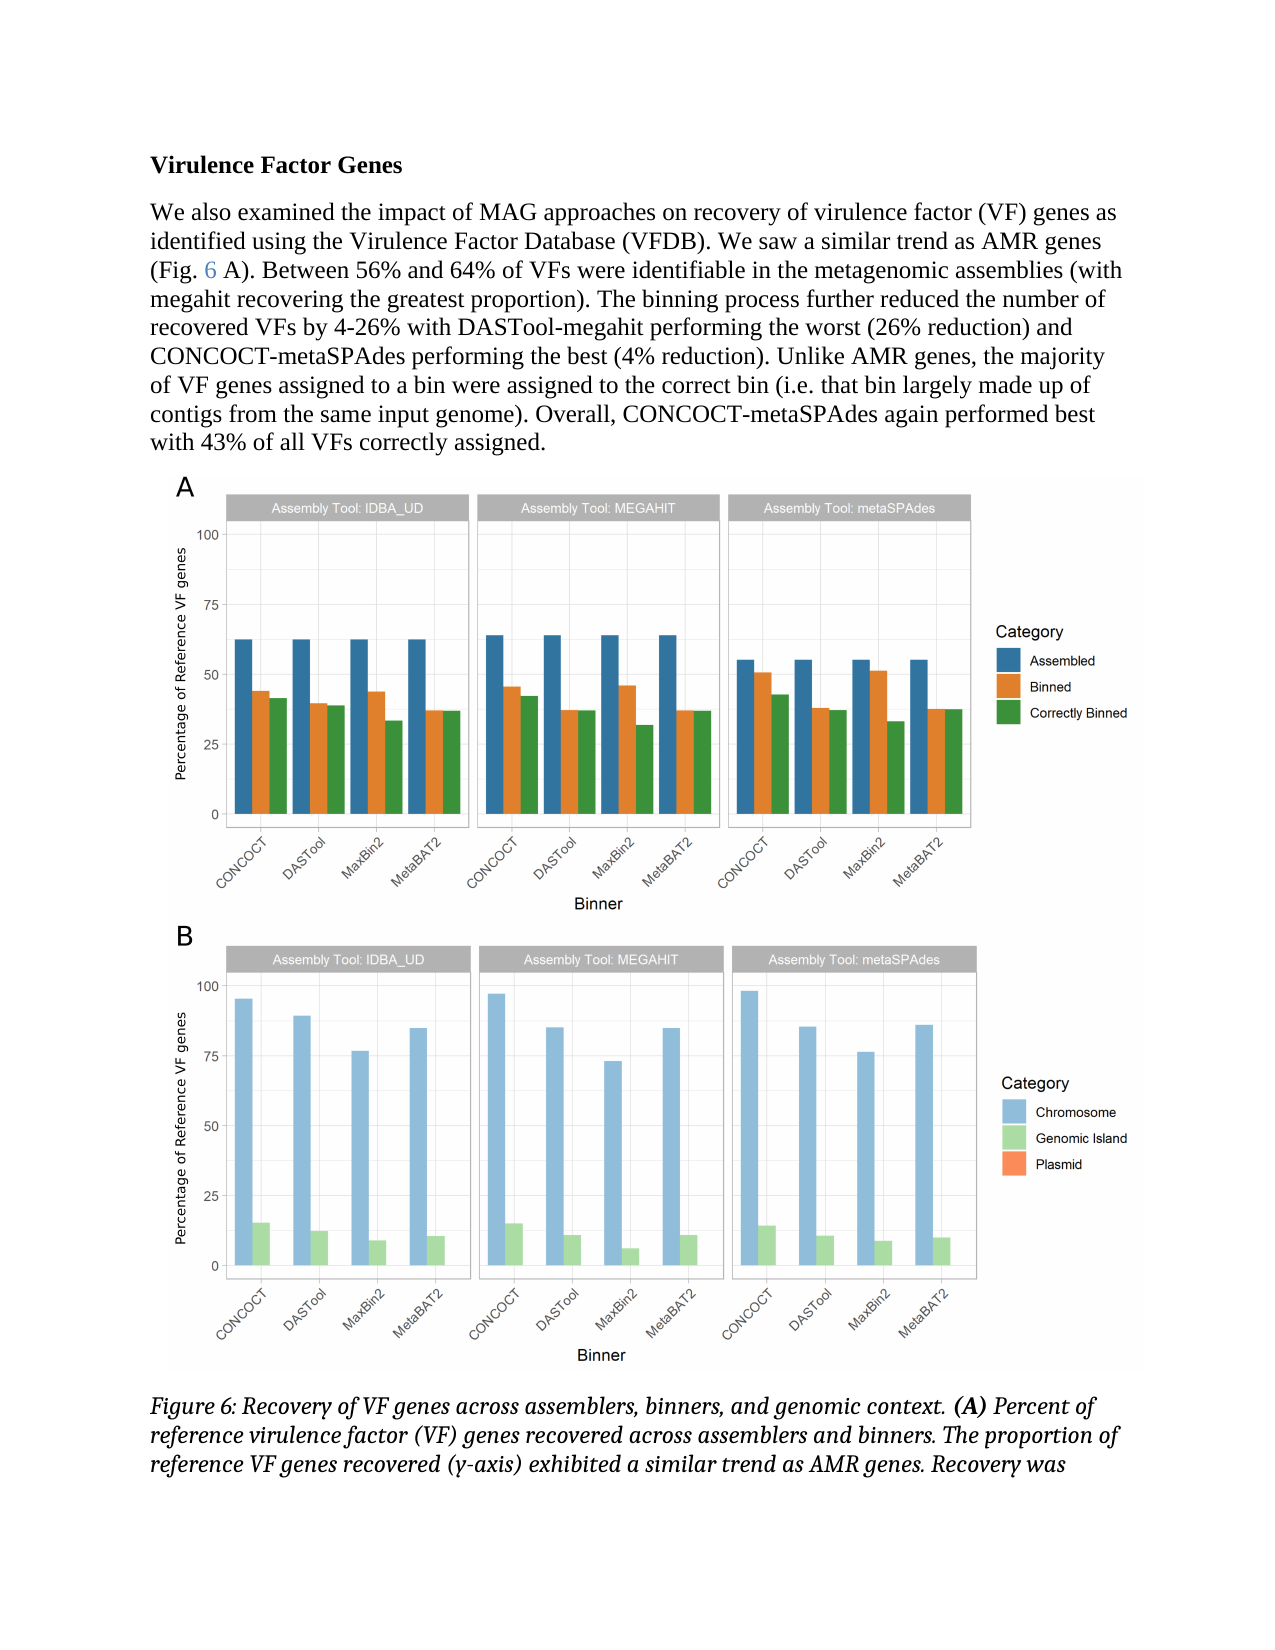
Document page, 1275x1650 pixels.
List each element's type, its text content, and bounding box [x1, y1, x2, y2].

text We also examined the impact of MAG approaches on recovery of virulence factor (VF) genes as identified using the Virulence Factor Database (VFDB). We saw a similar trend as AMR genes (Fig. 6 A). Between 56% and 64% of VFs were identifiable in the metagenomic assemblies (with megahit recovering the greatest proportion). The binning process further reduced the number of recovered VFs by 4-26% with DASTool-megahit performing the worst (26% reduction) and CONCOCT-metaSPAdes performing the best (4% reduction). Unlike AMR genes, the majority of VF genes assigned to a bin were assigned to the correct bin (i.e. that bin largely made up of contigs from the same input genome). Overall, CONCOCT-metaSPAdes again performed best with 43% of all VFs correctly assigned. [150, 197, 1125, 456]
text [150, 1392, 1125, 1478]
subtitle Virulence Factor Genes [150, 150, 1125, 179]
picture [168, 475, 1144, 1372]
